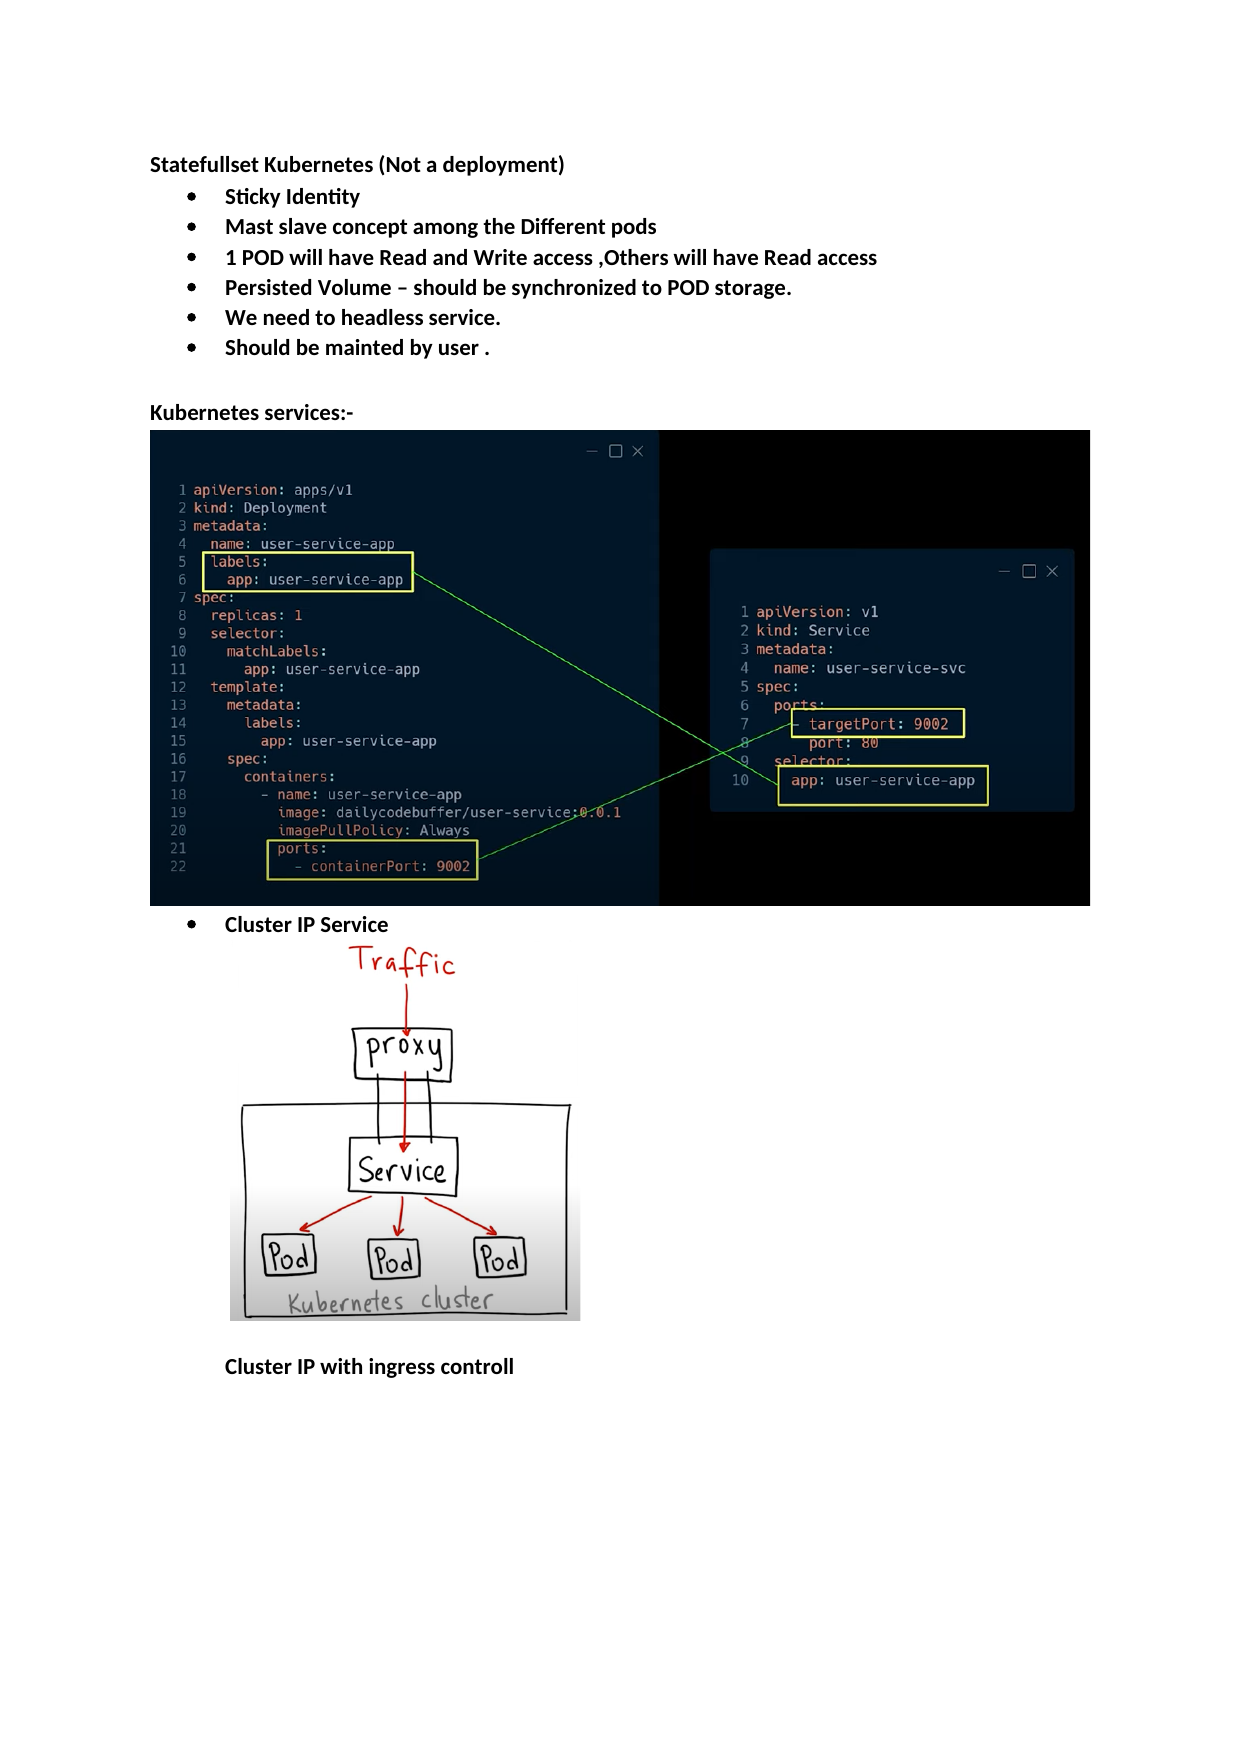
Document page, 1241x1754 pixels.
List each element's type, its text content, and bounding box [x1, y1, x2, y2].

text Statefullset Kubernetes (Not a deployment) [150, 150, 1090, 178]
list We need to headless service. [187, 303, 1090, 331]
list Cluster IP Service [187, 910, 1090, 938]
picture [230, 940, 581, 1321]
list Cluster IP with ingress controll [225, 1352, 1090, 1381]
list Should be mainted by user . [187, 333, 1090, 361]
list Sticky Identity [187, 182, 1090, 210]
text Kubernetes services:- [150, 398, 1090, 426]
list Mast slave concept among the Different pods [187, 212, 1090, 241]
list Persisted Volume – should be synchronized to POD storage. [187, 273, 1090, 301]
list 1 POD will have Read and Write access ,Others will have Read access [187, 243, 1090, 271]
picture [150, 430, 1091, 906]
